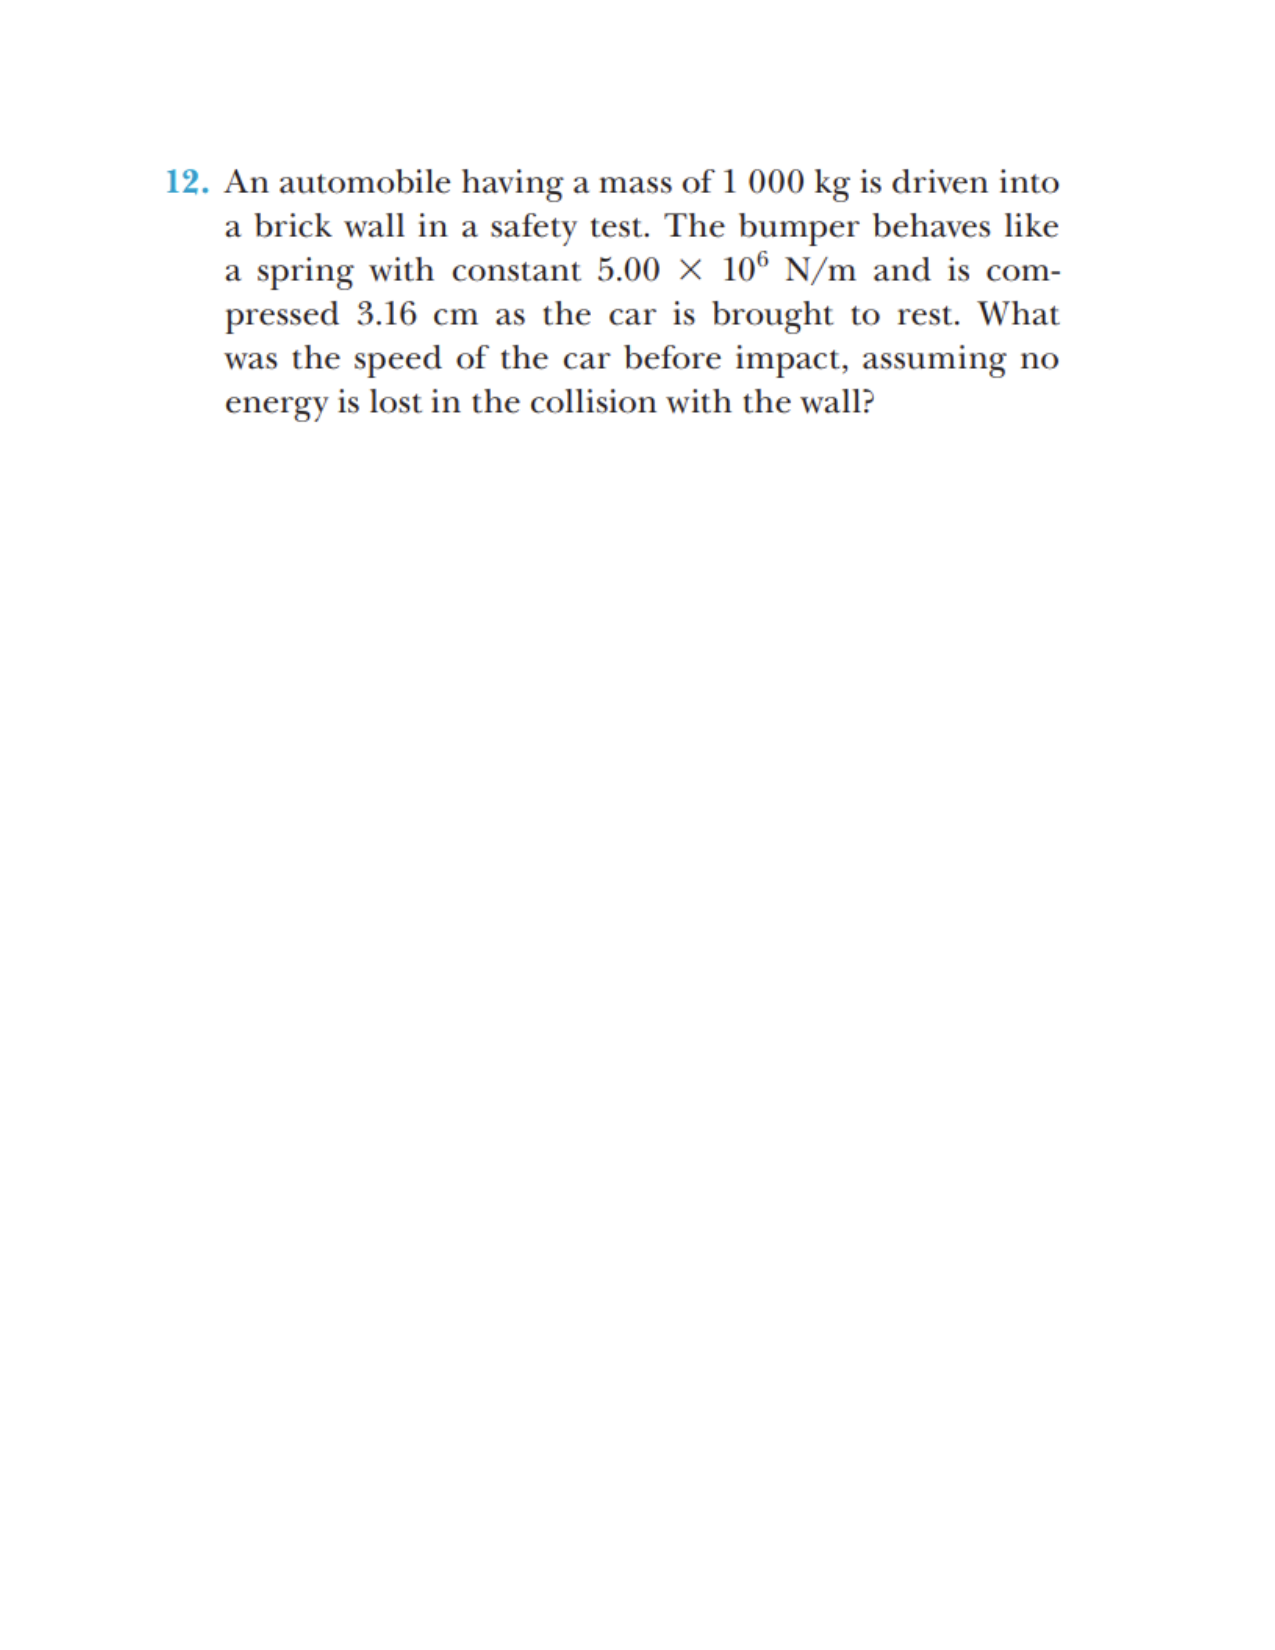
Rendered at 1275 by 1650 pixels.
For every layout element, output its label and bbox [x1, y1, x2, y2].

picture [150, 150, 1118, 430]
